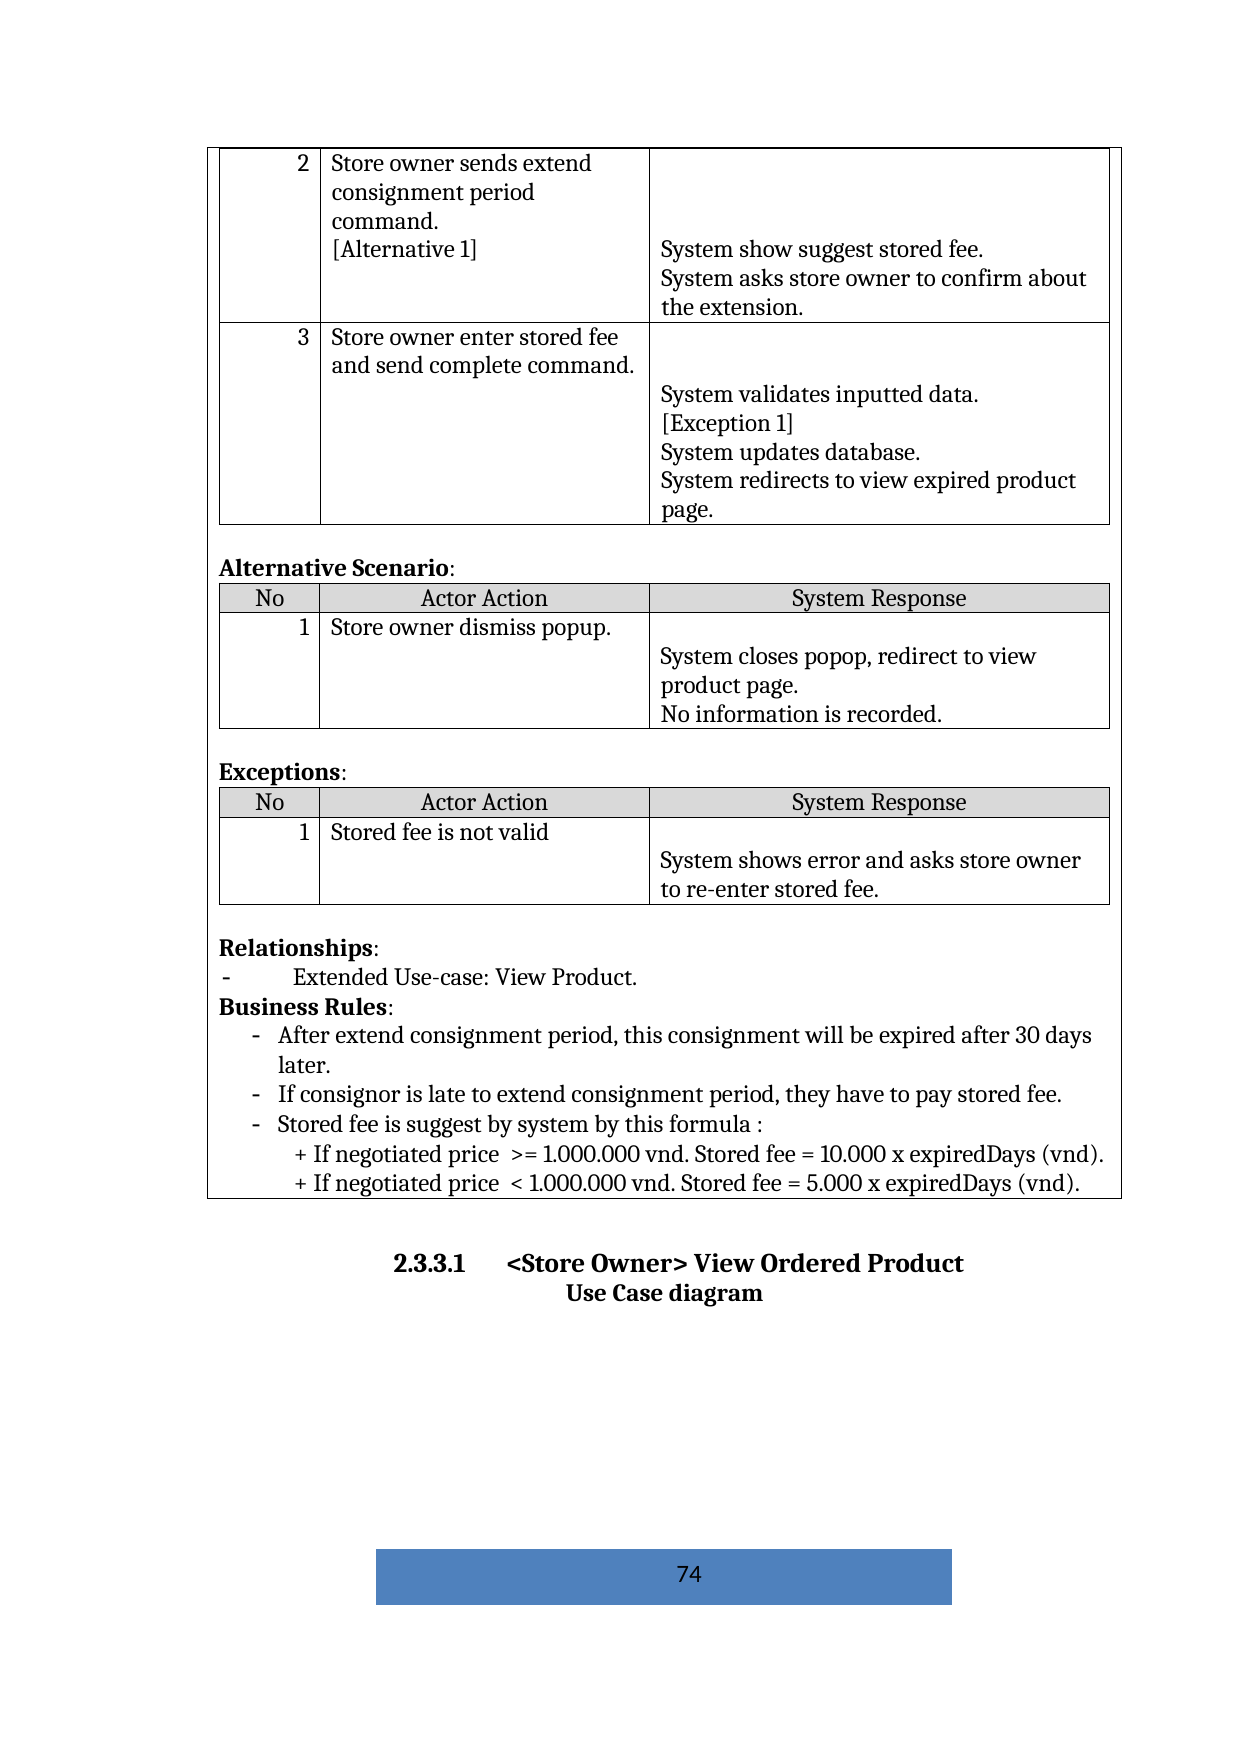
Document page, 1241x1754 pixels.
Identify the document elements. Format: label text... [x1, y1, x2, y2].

subtitle <Store Owner> View Ordered Product [393, 1248, 1122, 1279]
list Use Case diagram [207, 1279, 1122, 1308]
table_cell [208, 148, 1121, 1197]
